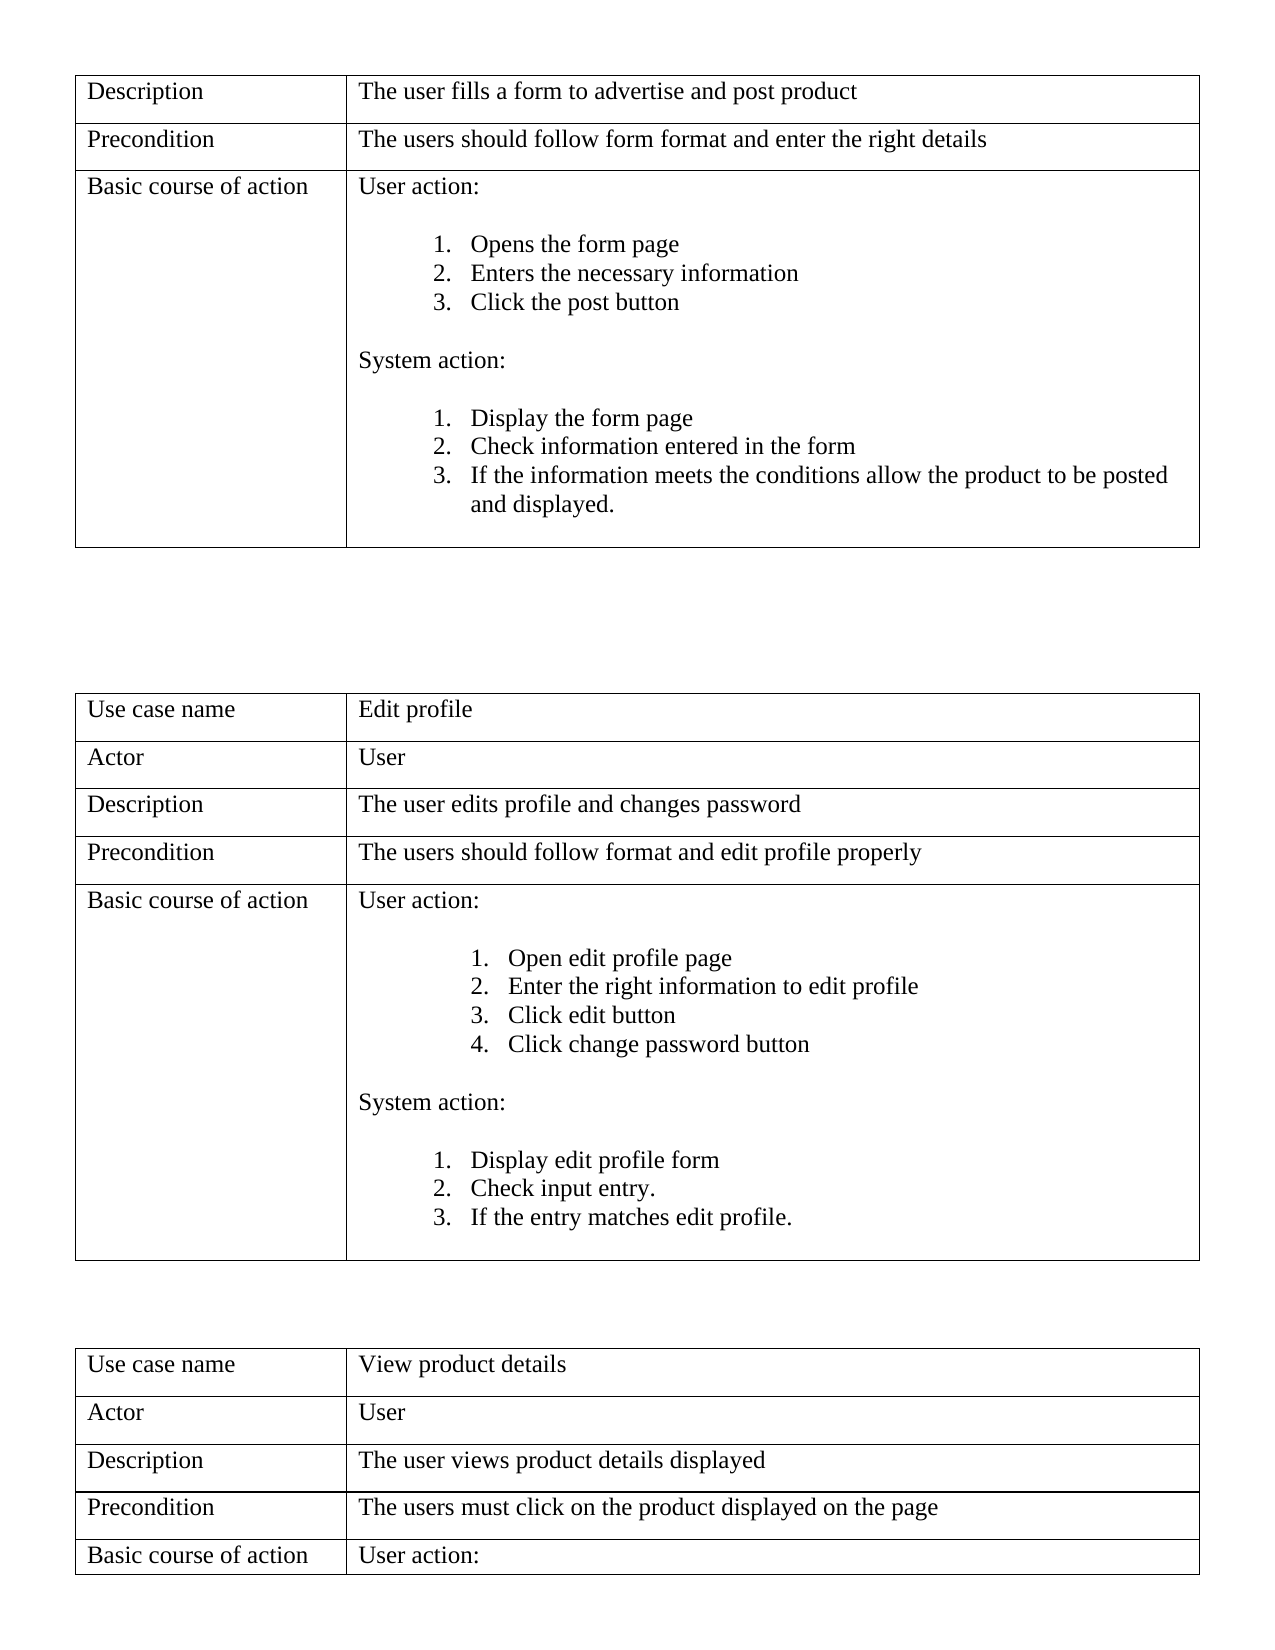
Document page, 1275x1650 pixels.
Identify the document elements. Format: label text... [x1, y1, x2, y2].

table_cell User action: Open edit profile page Enter the right information to edit profile Click edit button Click change password button System action: Display edit profile form Check input entry. If the entry matches edit profile. [347, 885, 1199, 1260]
table_cell The users should follow format and edit profile properly [347, 837, 1199, 884]
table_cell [76, 1540, 346, 1574]
table_cell The user views product details displayed [347, 1445, 1199, 1491]
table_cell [347, 1540, 1199, 1574]
table_cell The user fills a form to advertise and post product [347, 76, 1199, 123]
table_header Use case name [76, 694, 346, 741]
table_cell Precondition [76, 1493, 346, 1539]
table_cell Actor [76, 1397, 346, 1444]
table_cell The users should follow form format and enter the right details [347, 124, 1199, 170]
table_header View product details [347, 1349, 1199, 1396]
table_cell Precondition [76, 837, 346, 884]
table_cell Description [76, 1445, 346, 1491]
table_cell Basic course of action [76, 885, 346, 1260]
table_cell The user edits profile and changes password [347, 789, 1199, 836]
table_cell User action: Opens the form page Enters the necessary information Click the post button System action: Display the form page Check information entered in the form If the information meets the conditions allow the product to be posted and displayed. [347, 171, 1199, 547]
table_cell Basic course of action [76, 171, 346, 547]
table_cell Description [76, 76, 346, 123]
table_header Edit profile [347, 694, 1199, 741]
table_cell Precondition [76, 124, 346, 170]
table_cell Actor [76, 742, 346, 788]
table_header Use case name [76, 1349, 346, 1396]
table_cell User [347, 742, 1199, 788]
table_cell Description [76, 789, 346, 836]
table_cell The users must click on the product displayed on the page [347, 1493, 1199, 1539]
table_cell User [347, 1397, 1199, 1444]
